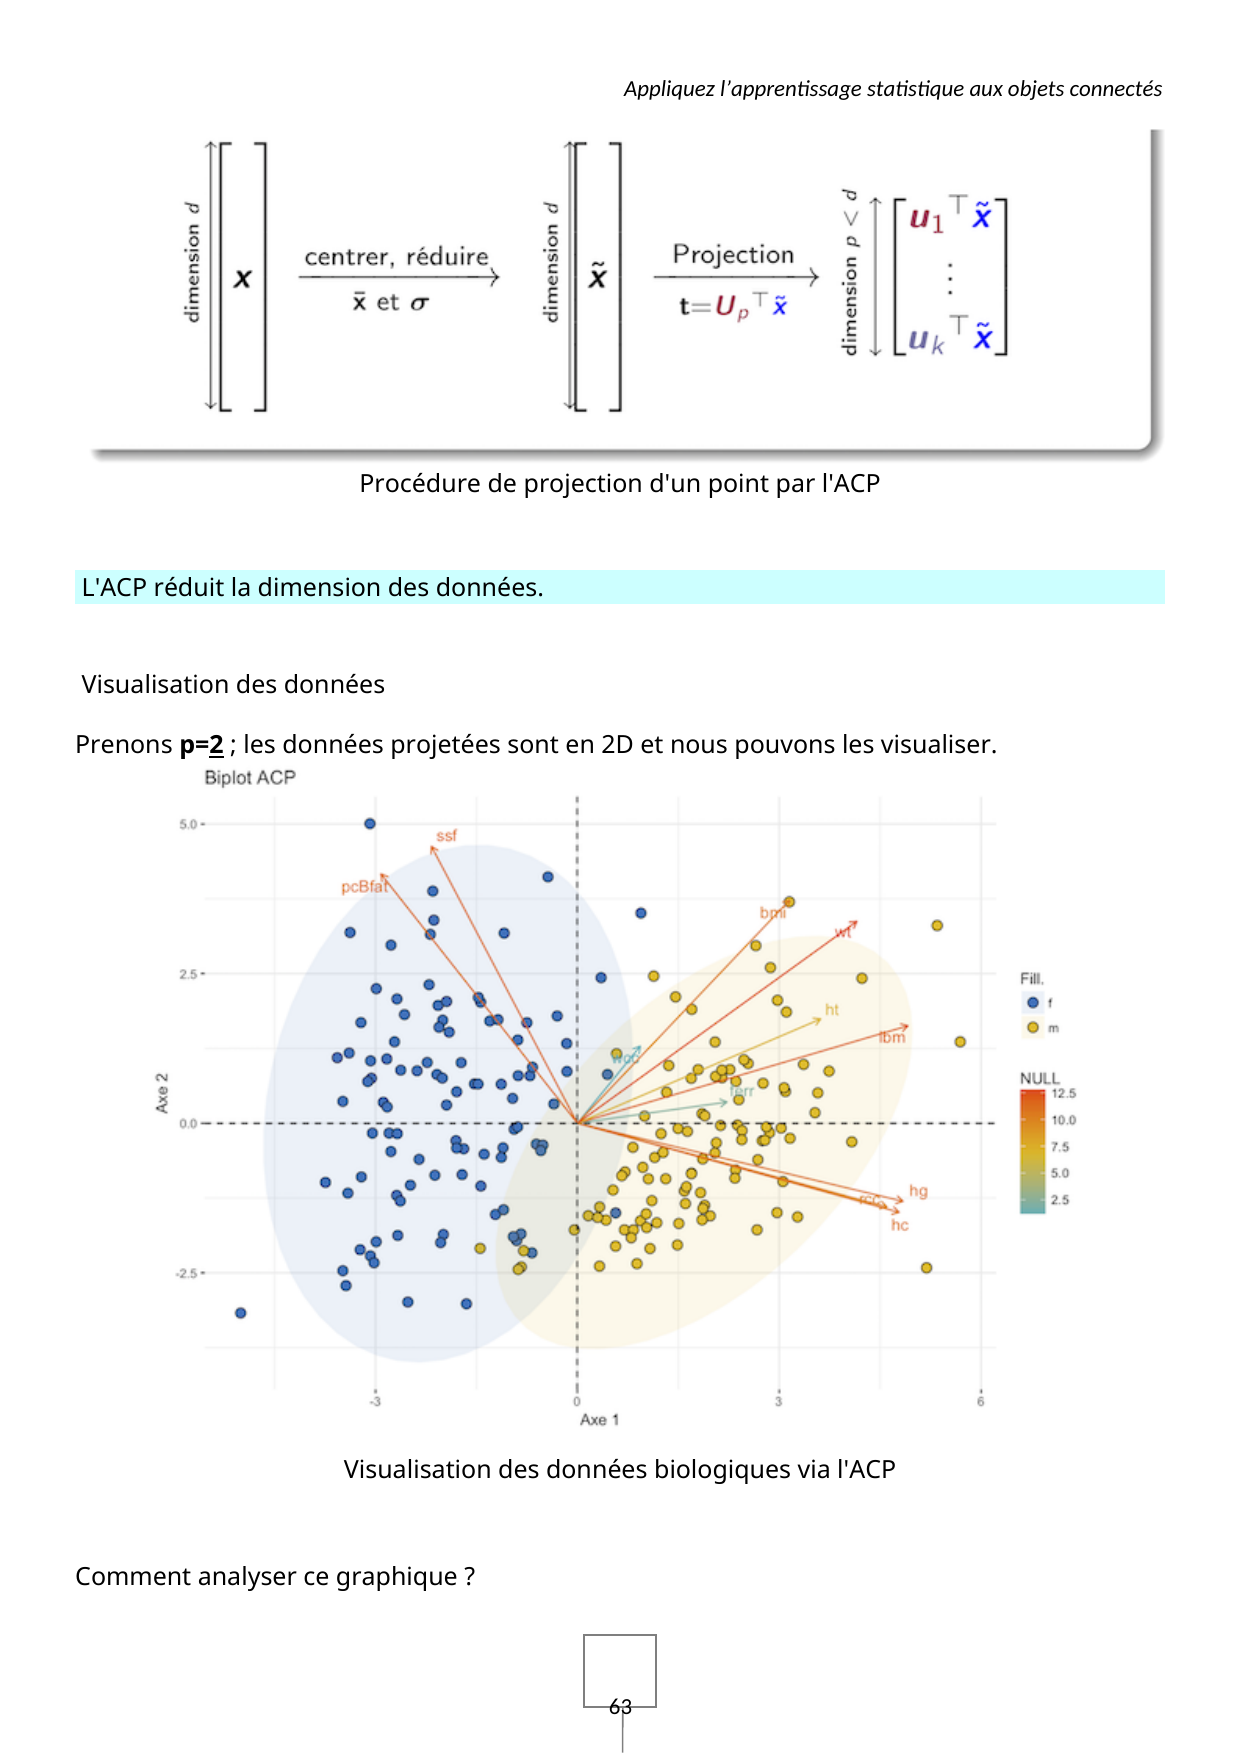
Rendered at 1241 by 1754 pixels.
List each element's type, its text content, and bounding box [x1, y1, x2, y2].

text Prenons p=2 ; les données projetées sont en 2D et nous pouvons les visualiser. [75, 727, 1165, 761]
text Comment analyser ce graphique ? [75, 1558, 1165, 1592]
text L'ACP réduit la dimension des données. [75, 570, 1165, 604]
text Visualisation des données biologiques via l'ACP [75, 1451, 1165, 1485]
text Visualisation des données [75, 667, 1165, 701]
text Procédure de projection d'un point par l'ACP [75, 464, 1165, 500]
picture [149, 763, 1092, 1433]
picture [75, 129, 1166, 464]
